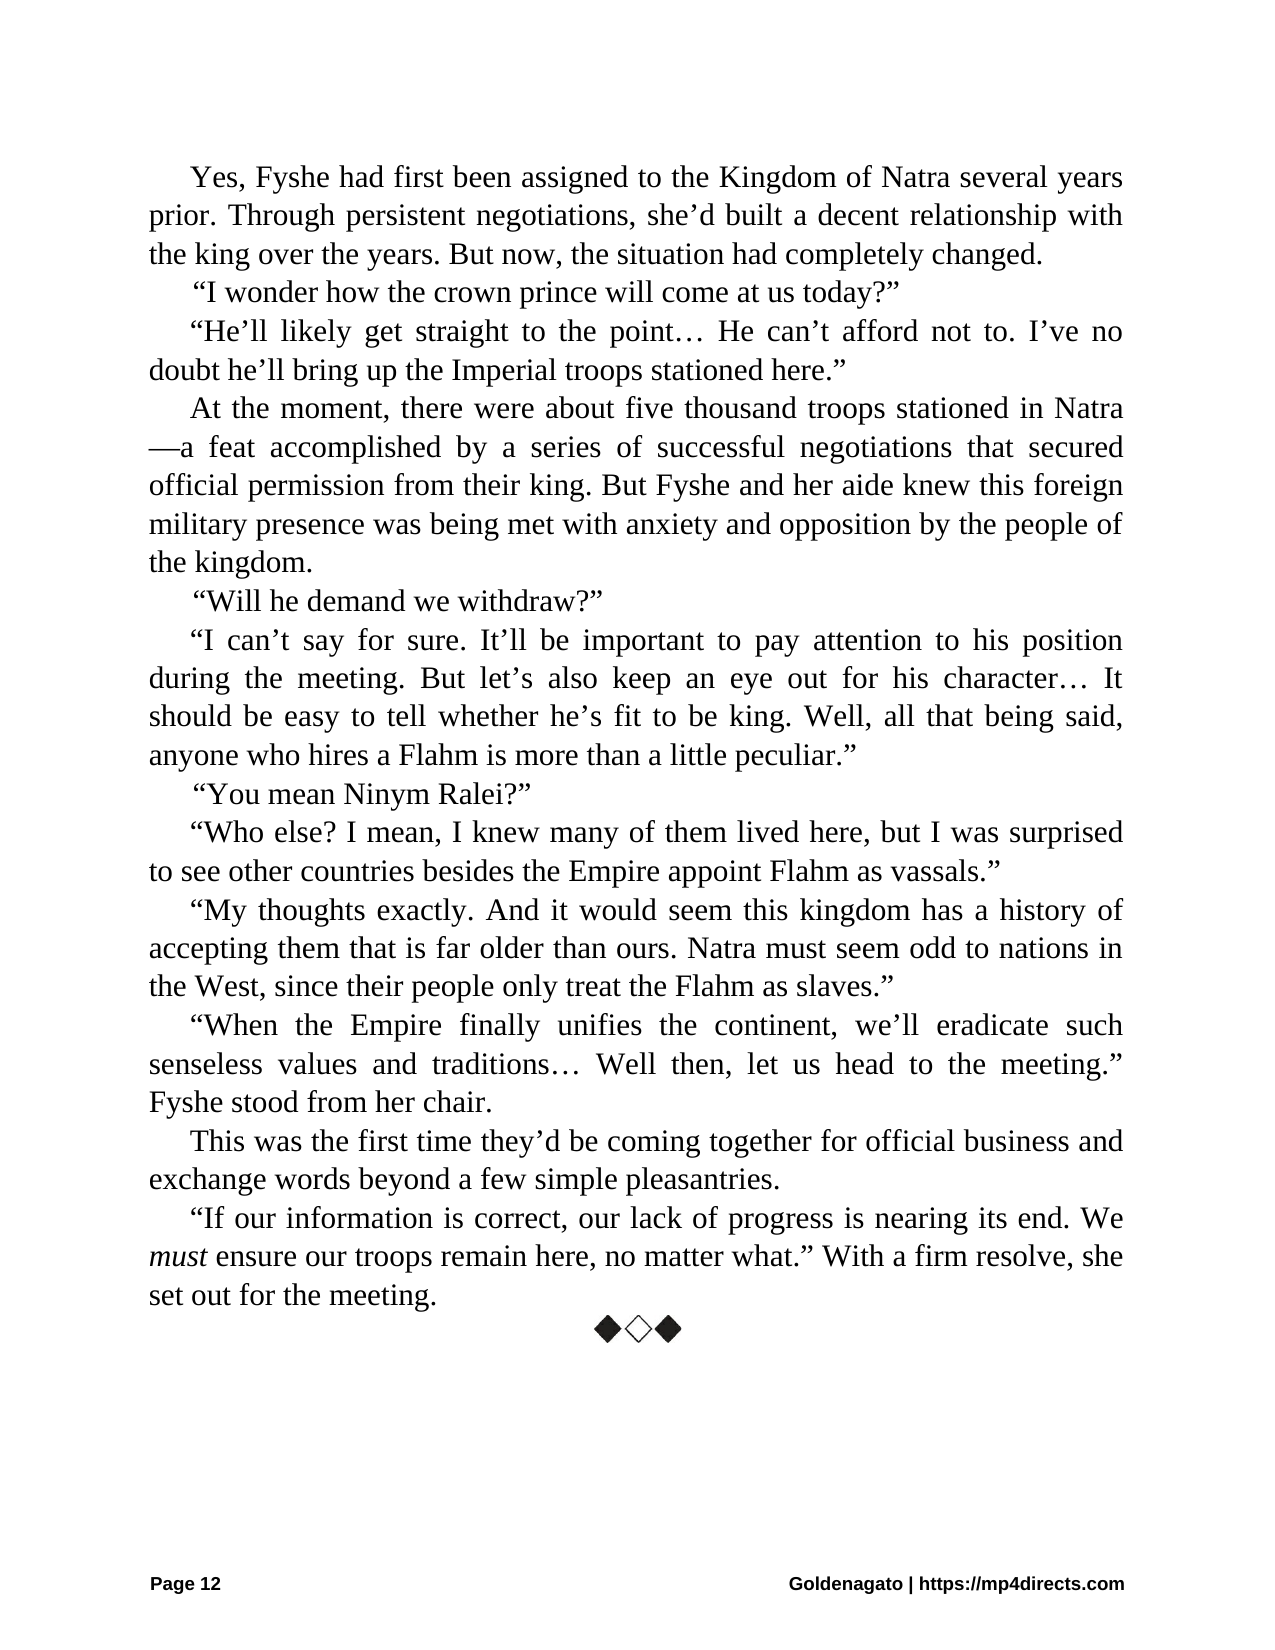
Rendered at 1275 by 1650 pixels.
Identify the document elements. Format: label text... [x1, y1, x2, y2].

text “Will he demand we withdraw?” [192, 582, 1125, 618]
text “I wonder how the crown prince will come at us today?” [192, 274, 1125, 309]
text “He’ll likely get straight to the point… He can’t afford not to. I’ve no doubt he’ll bring up the Imperial troops stationed here.” [148, 312, 1125, 387]
text Yes, Fyshe had first been assigned to the Kingdom of Natra several years prior. Through persistent negotiations, she’d built a decent relationship with the king over the years. But now, the situation had completely changed. [148, 158, 1125, 271]
text This was the first time they’d be coming together for official business and exchange words beyond a few simple pleasantries. [148, 1122, 1125, 1196]
text At the moment, there were about five thousand troops stationed in Natra —a feat accomplished by a series of successful negotiations that secured official permission from their king. But Fyshe and her aide knew this foreign military presence was being met with anxiety and opposition by the people of the kingdom. [148, 389, 1125, 579]
text “My thoughts exactly. And it would seem this kingdom has a history of accepting them that is far older than ours. Natra must seem odd to nations in the West, since their people only treat the Flahm as slaves.” [148, 891, 1125, 1004]
text “I can’t say for sure. It’ll be important to pay attention to his position during the meeting. But let’s also keep an eye out for his character… It should be easy to tell whether he’s fit to be king. Well, all that being said, anyone who hires a Flahm is more than a little peculiar.” [148, 621, 1125, 772]
text “When the Empire finally unifies the continent, we’ll eradicate such senseless values and traditions… Well then, let us head to the meeting.” Fyshe stood from her chair. [148, 1006, 1125, 1119]
picture [593, 1315, 682, 1343]
text “If our information is correct, our lack of progress is nearing its end. We must ensure our troops remain here, no matter what.” With a firm resolve, she set out for the meeting. [148, 1199, 1125, 1312]
text “You mean Ninym Ralei?” [192, 775, 1125, 811]
text “Who else? I mean, I knew many of them lived here, but I was surprised to see other countries besides the Empire appoint Flahm as vassals.” [148, 814, 1125, 888]
